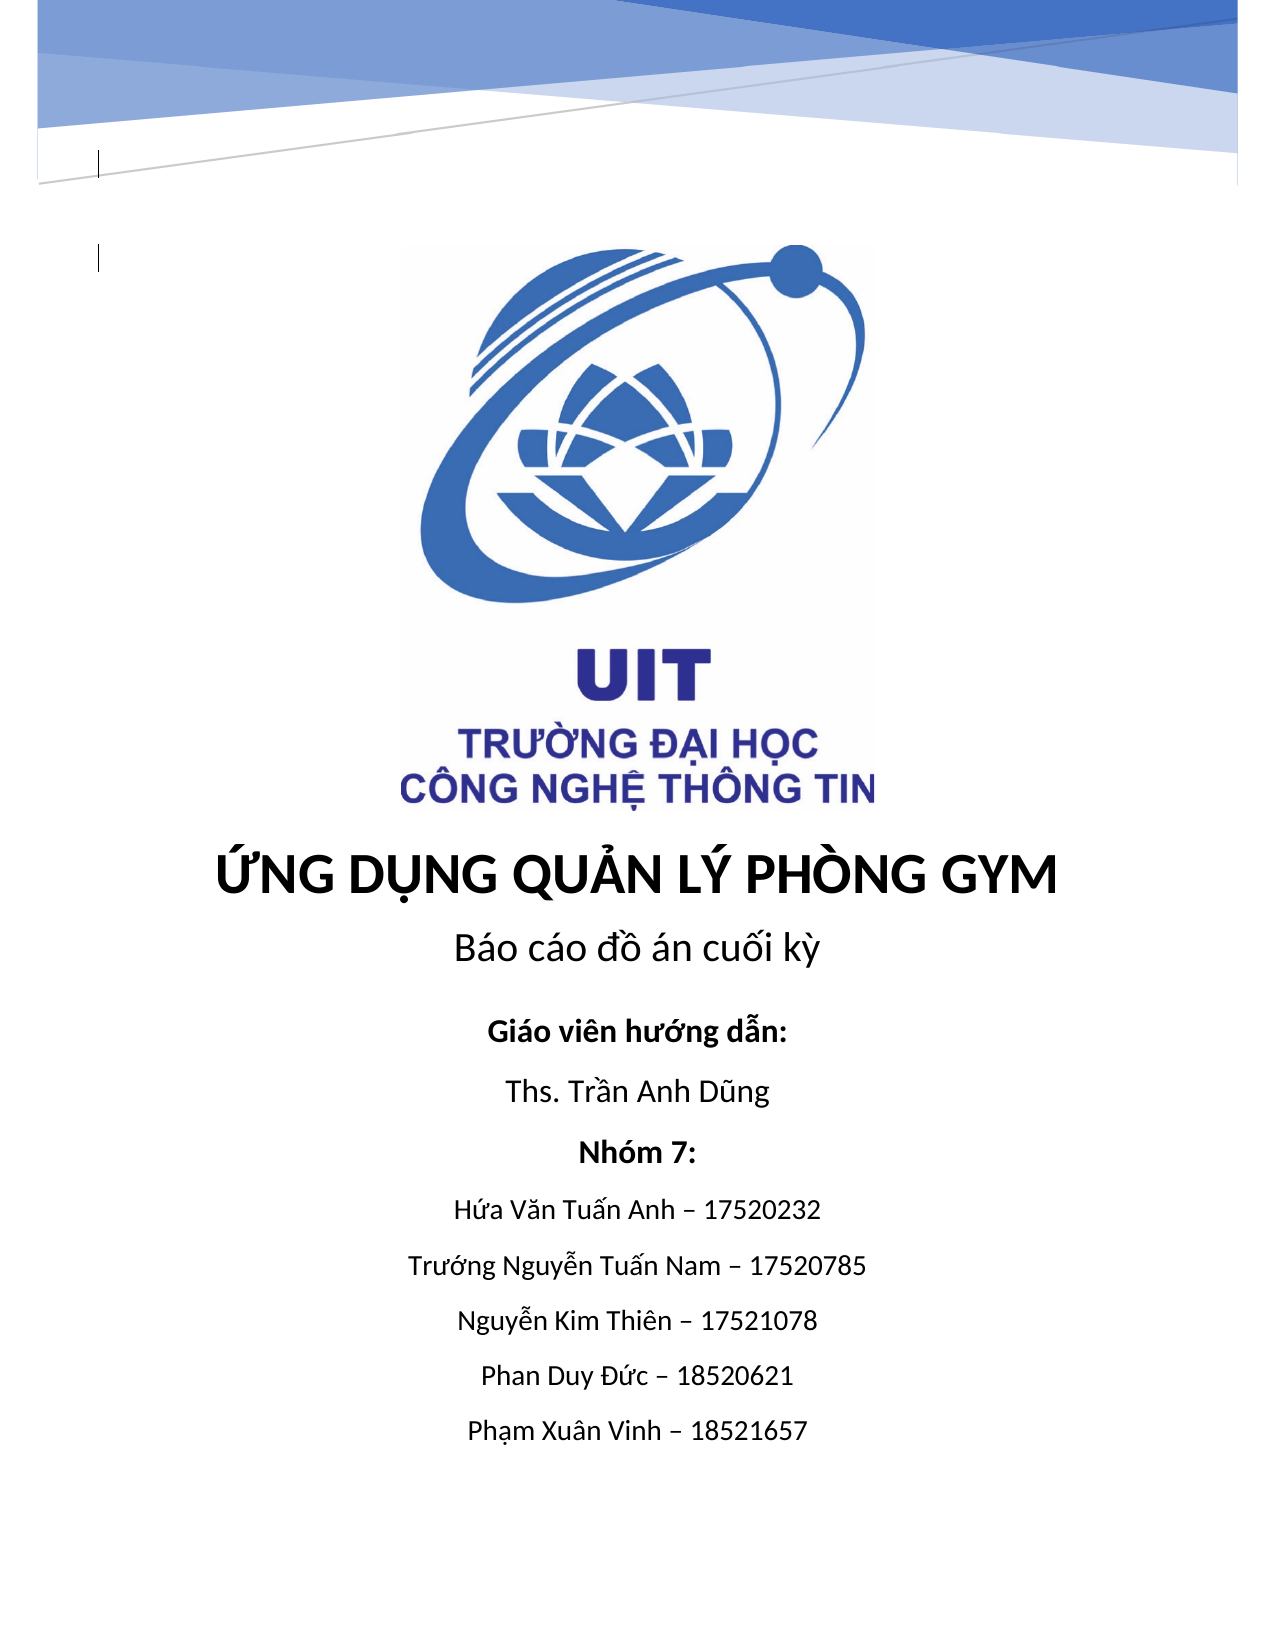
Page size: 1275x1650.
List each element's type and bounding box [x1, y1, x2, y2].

picture [37, 0, 1238, 200]
picture [401, 245, 875, 811]
